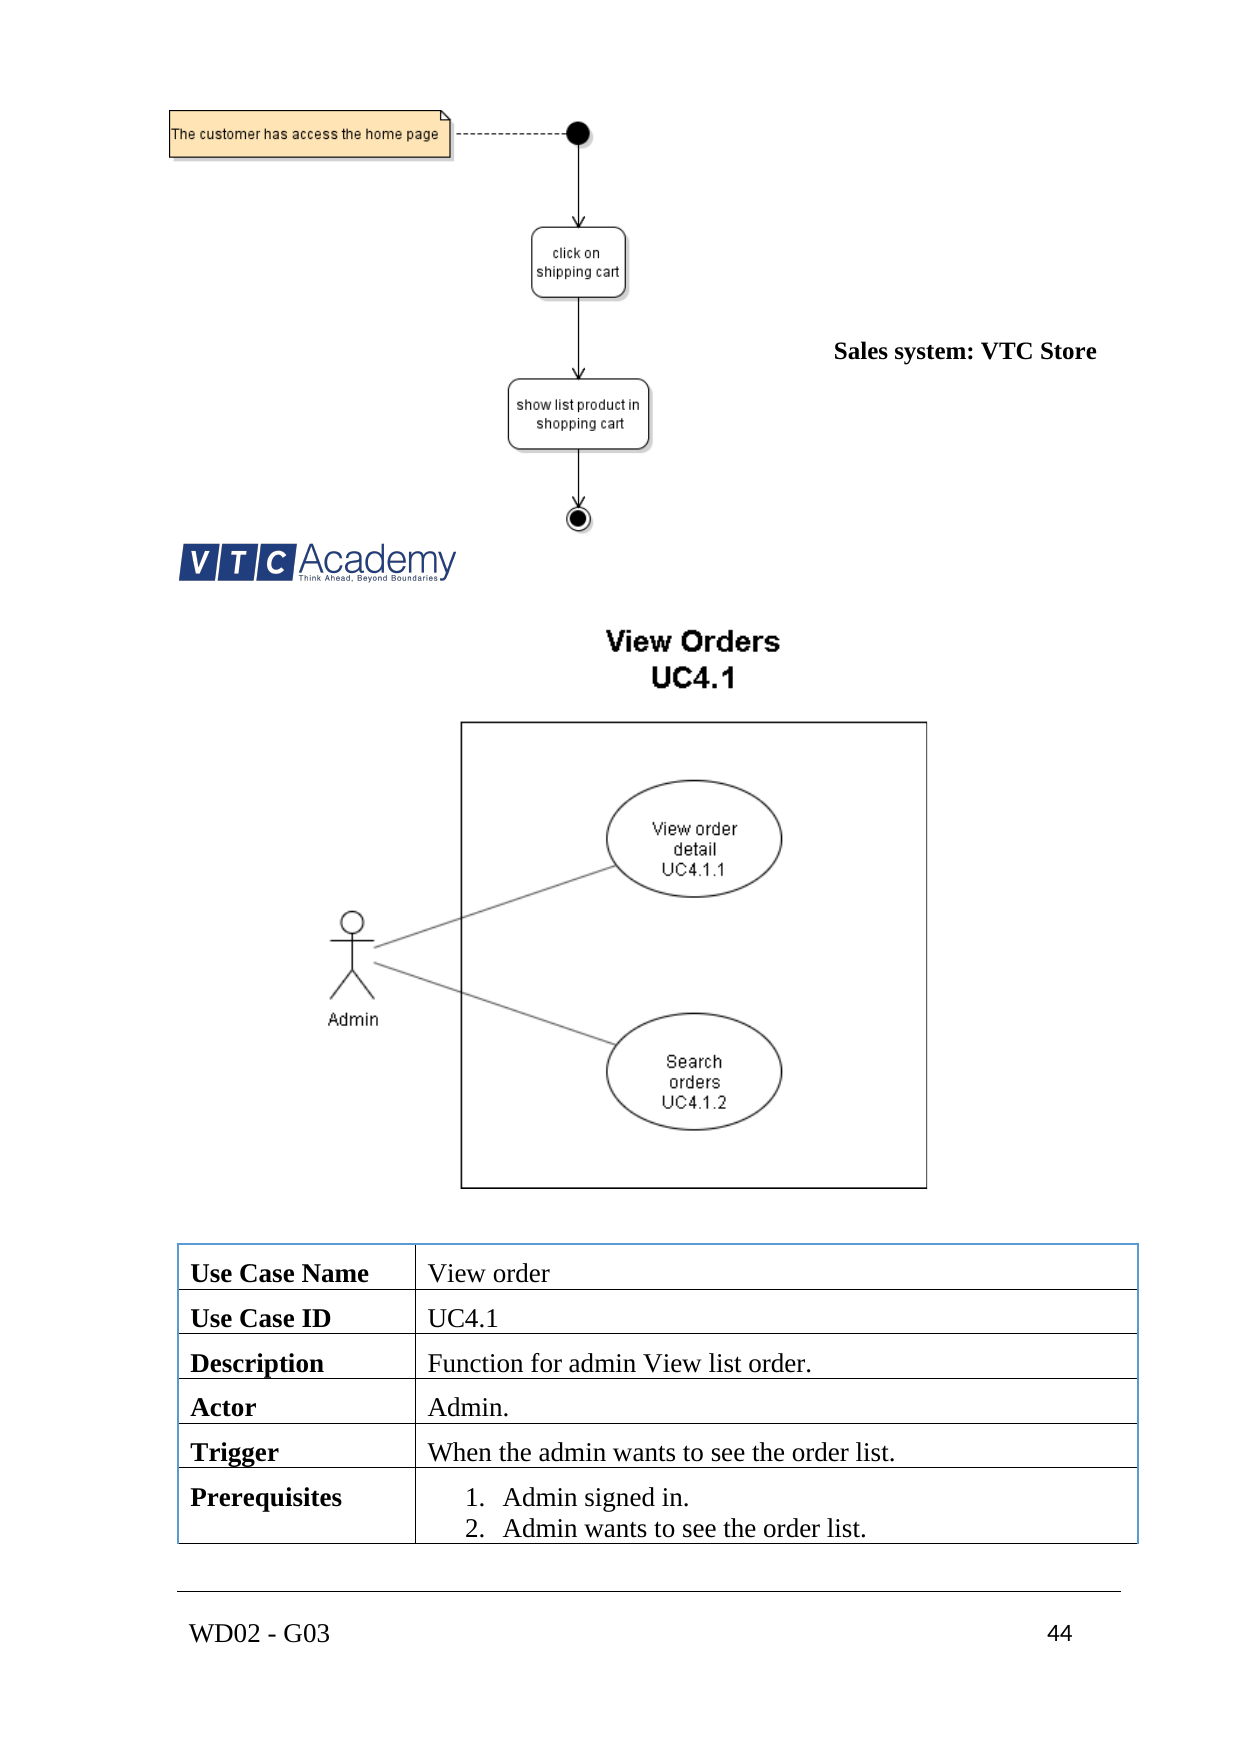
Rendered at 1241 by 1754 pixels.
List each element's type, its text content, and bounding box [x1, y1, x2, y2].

table_header View order [416, 1245, 1137, 1288]
picture [327, 620, 928, 1189]
table_cell Admin. [416, 1379, 1137, 1423]
table_cell Description [179, 1334, 415, 1378]
table_cell Prerequisites [179, 1468, 415, 1543]
table_cell UC4.1 [416, 1290, 1137, 1333]
table_cell Trigger [179, 1424, 415, 1467]
table_cell When the admin wants to see the order list. [416, 1424, 1137, 1467]
table_header Use Case Name [179, 1245, 415, 1288]
table_cell Function for admin View list order. [416, 1334, 1137, 1378]
table_cell Admin signed in. Admin wants to see the order list. [416, 1468, 1137, 1543]
picture [169, 110, 654, 591]
table_cell Actor [179, 1379, 415, 1423]
table_cell Use Case ID [179, 1290, 415, 1333]
